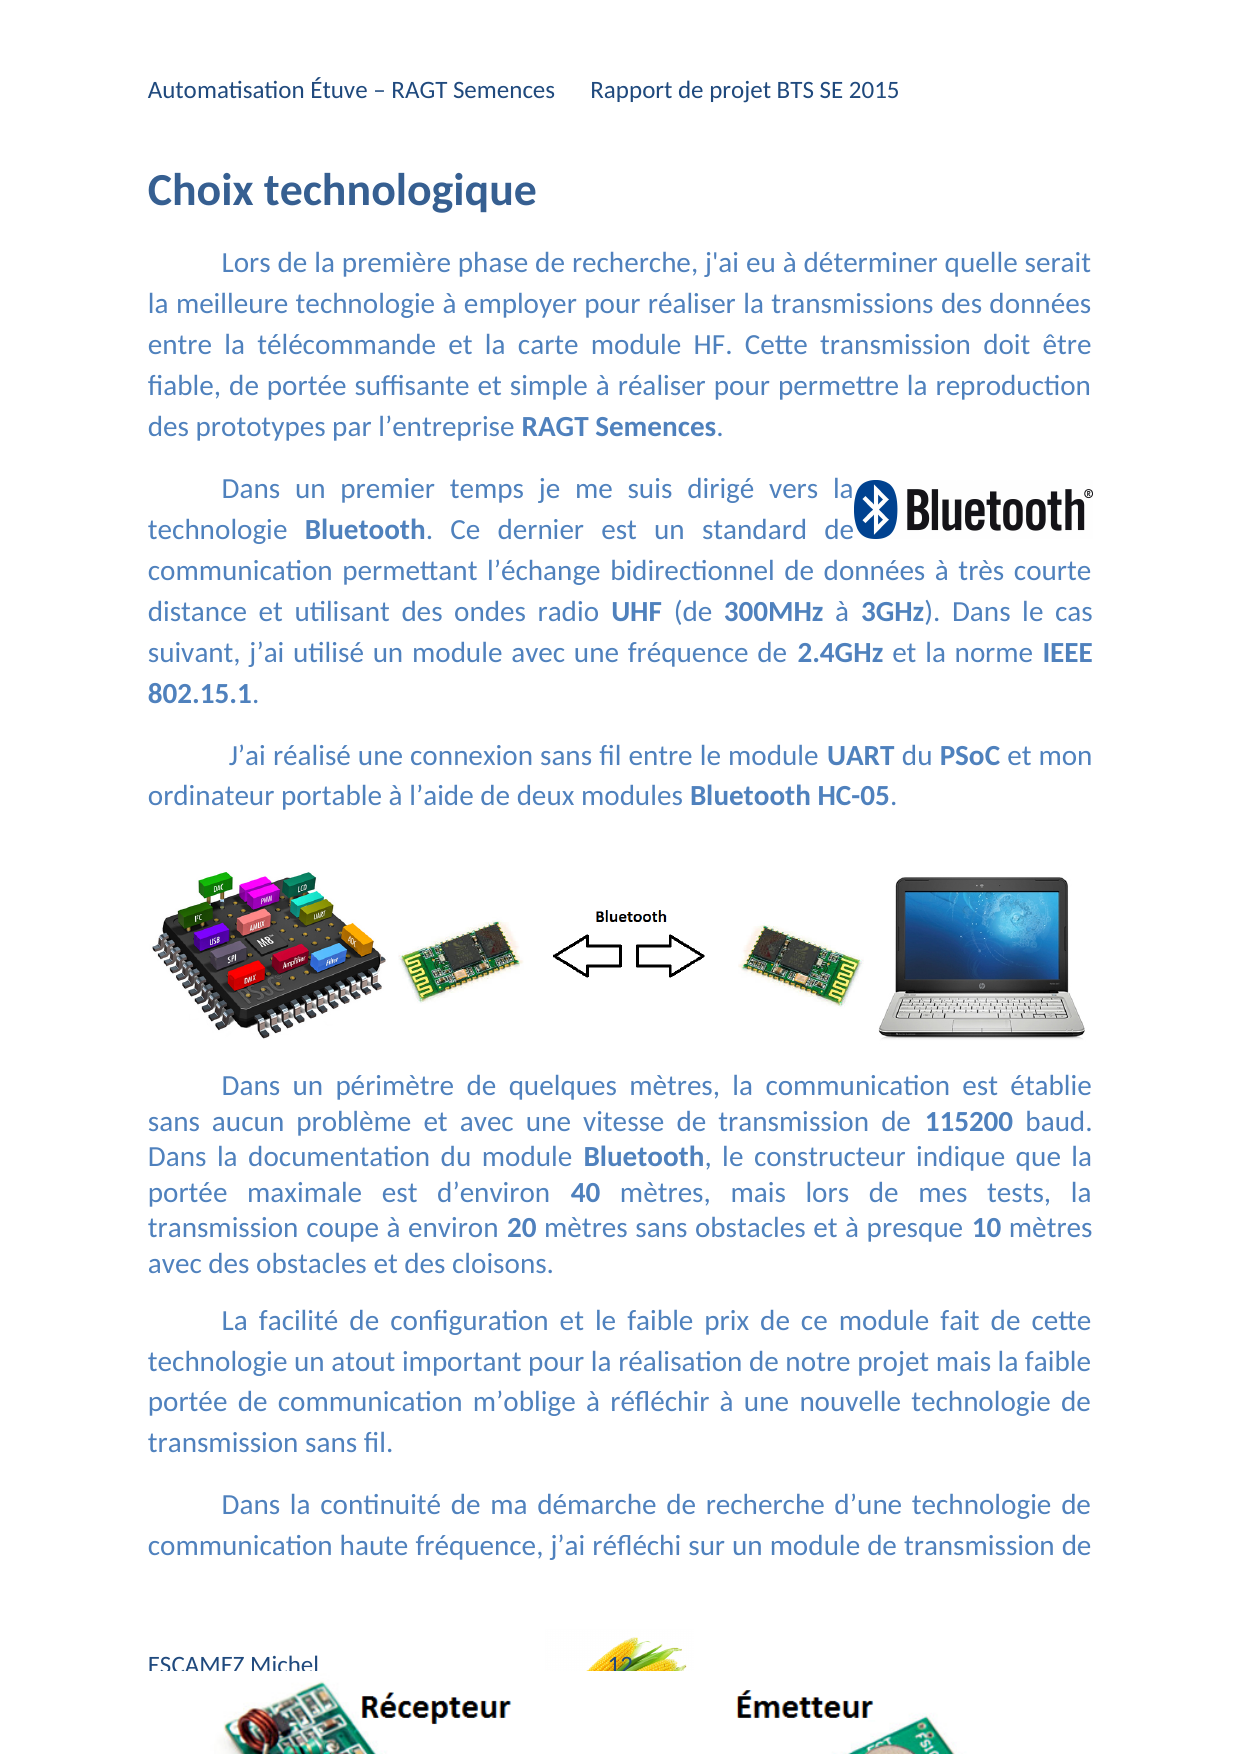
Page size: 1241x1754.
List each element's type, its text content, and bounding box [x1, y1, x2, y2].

picture [854, 480, 1093, 539]
text Dans un premier temps je me suis dirigé vers la technologie Bluetooth. Ce dernier est un standard de communication permettant l’échange bidirectionnel de données à très courte distance et utilisant des ondes radio UHF (de 300MHz à 3GHz). Dans le cas suivant, j’ai utilisé un module avec une fréquence de 2.4GHz et la norme IEEE 802.15.1. [148, 470, 1093, 710]
text La facilité de configuration et le faible prix de ce module fait de cette technologie un atout important pour la réalisation de notre projet mais la faible portée de communication m’oblige à réfléchir à une nouvelle technologie de transmission sans fil. [148, 1302, 1093, 1460]
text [148, 1486, 1093, 1563]
picture [148, 862, 1092, 1046]
text Lors de la première phase de recherche, j'ai eu à déterminer quelle serait la meilleure technologie à employer pour réaliser la transmissions des données entre la télécommande et la carte module HF. Cette transmission doit être fiable, de portée suffisante et simple à réaliser pour permettre la reproduction des prototypes par l’entreprise RAGT Semences. [148, 244, 1093, 444]
picture [147, 1629, 1093, 1754]
subtitle Choix technologique [148, 161, 1093, 217]
text J’ai réalisé une connexion sans fil entre le module UART du PSoC et mon ordinateur portable à l’aide de deux modules Bluetooth HC-05. [148, 737, 1093, 813]
